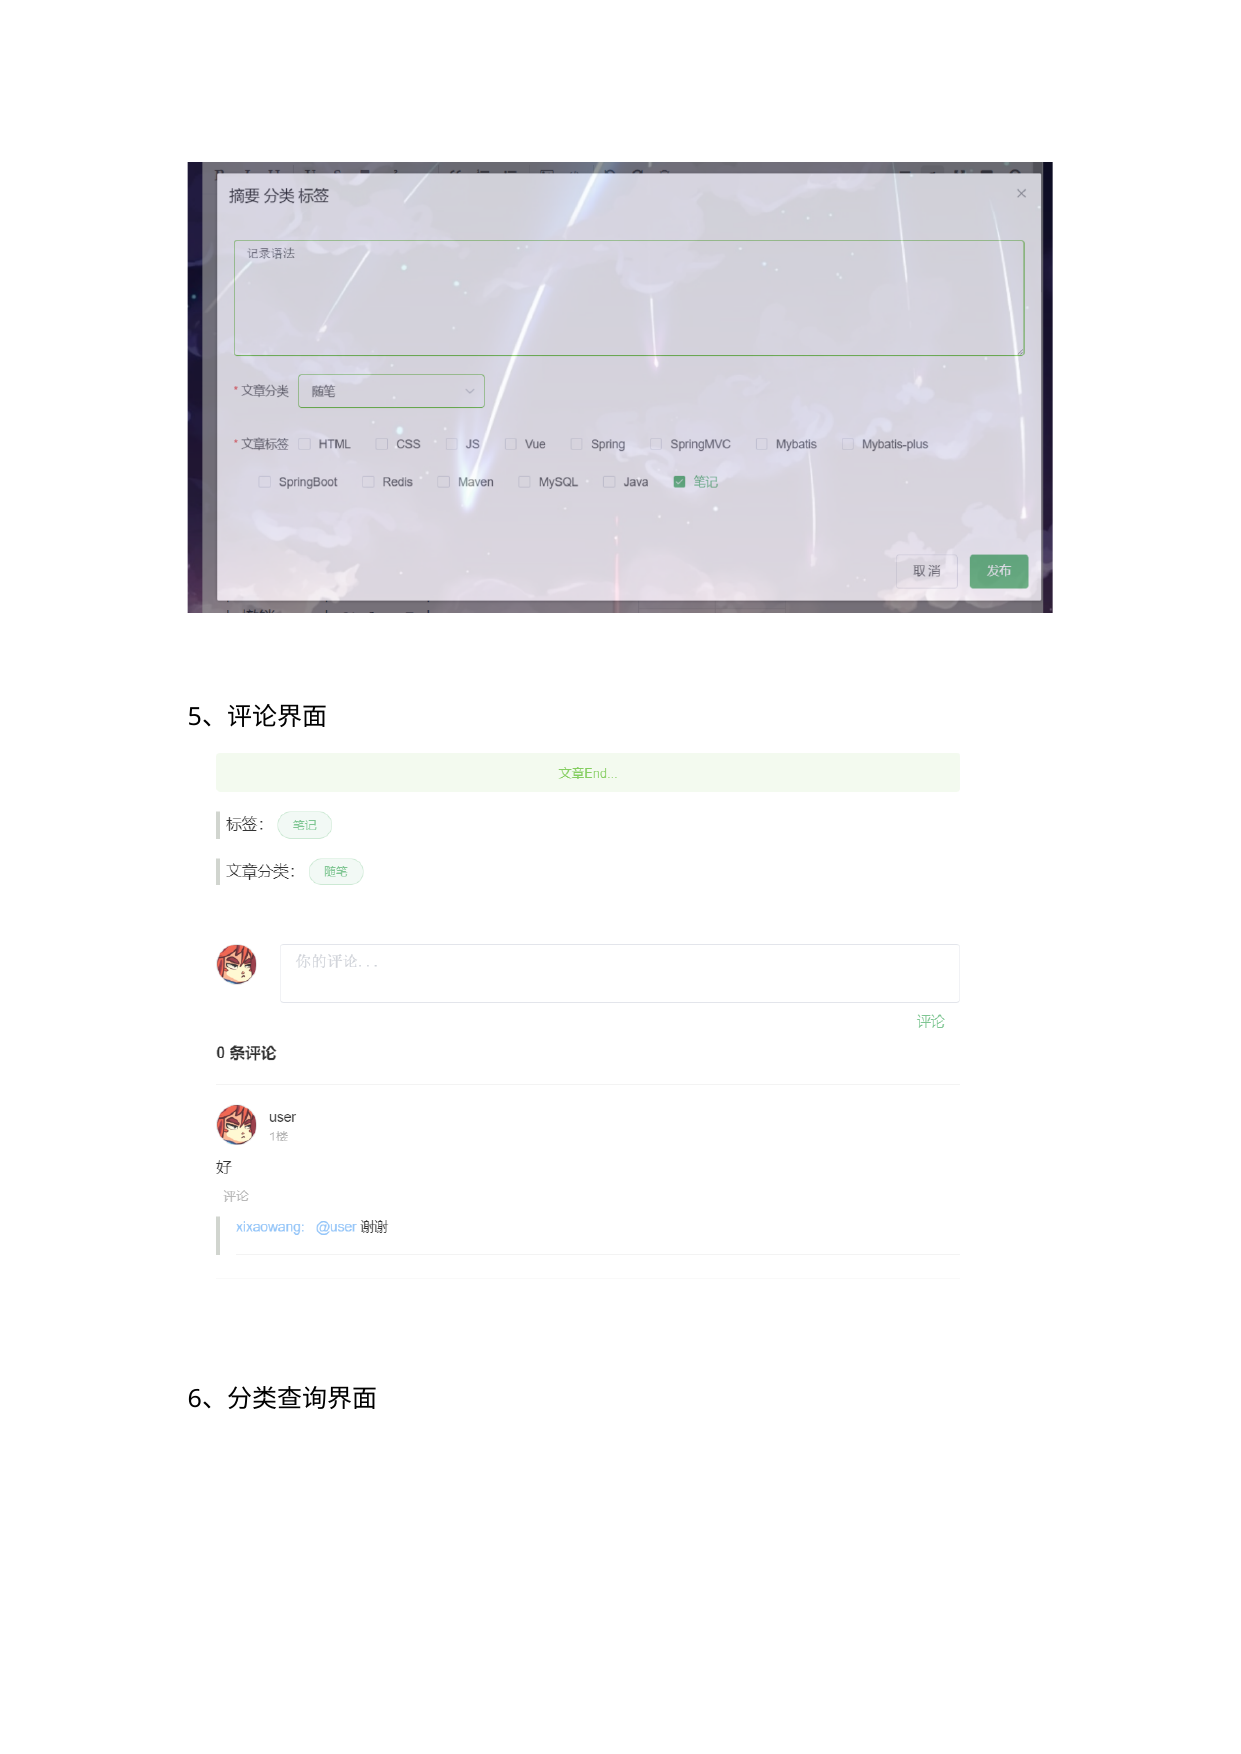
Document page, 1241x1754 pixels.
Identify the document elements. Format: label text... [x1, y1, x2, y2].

text 5、评论界面 [187, 682, 1053, 747]
text 6、分类查询界面 [187, 1364, 1053, 1429]
picture [187, 747, 1053, 1293]
picture [187, 162, 1053, 613]
